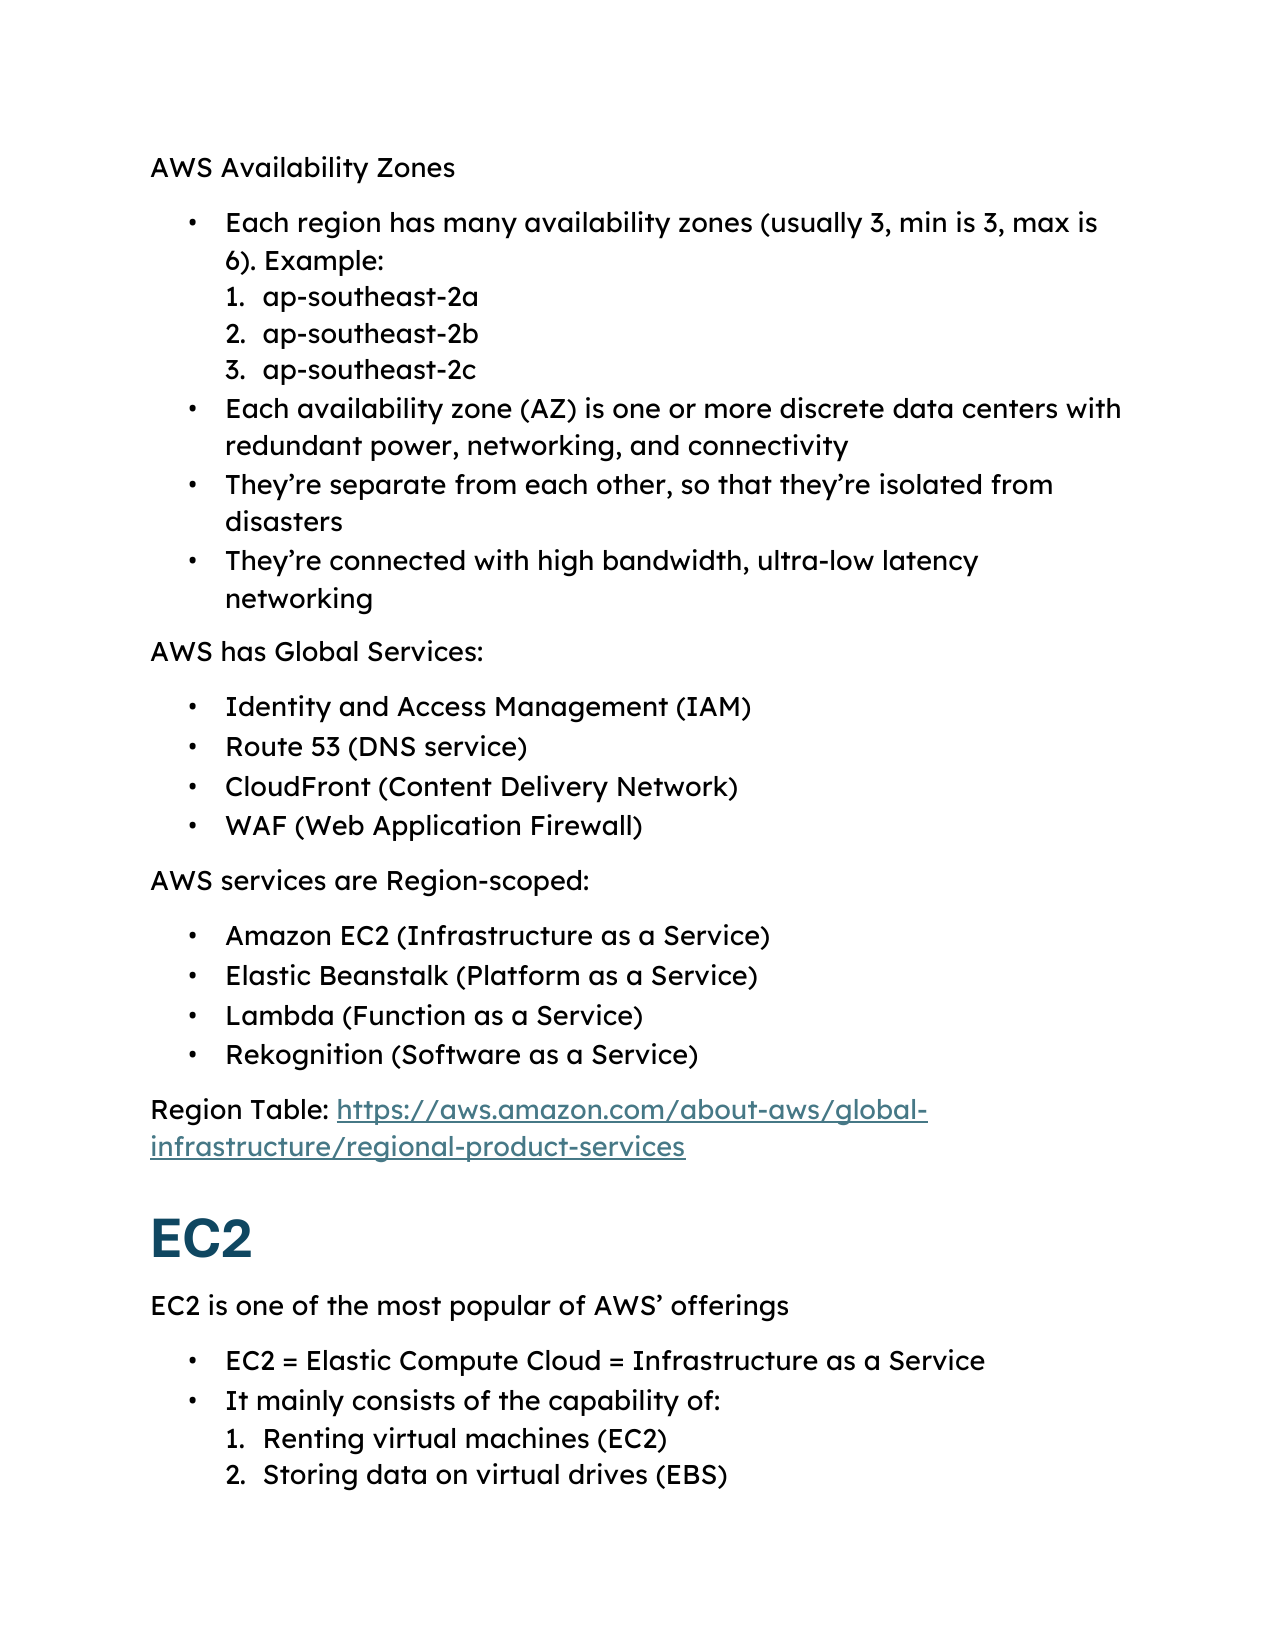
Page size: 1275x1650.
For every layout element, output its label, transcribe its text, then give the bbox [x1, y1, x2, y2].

subtitle EC2 [150, 1203, 1125, 1274]
list Renting virtual machines (EC2) [225, 1421, 1125, 1455]
text AWS services are Region-scoped: [150, 863, 1125, 897]
list Each region has many availability zones (usually 3, min is 3, max is 6). Example: [187, 203, 1125, 277]
list Elastic Beanstalk (Platform as a Service) [187, 956, 1125, 993]
list They’re connected with high bandwidth, ultra-low latency networking [187, 541, 1125, 615]
text AWS Availability Zones [150, 150, 1125, 184]
text Region Table: https://aws.amazon.com/about-aws/global-infrastructure/regional-product-services [150, 1092, 1125, 1163]
list They’re separate from each other, so that they’re isolated from disasters [187, 465, 1125, 539]
list Identity and Access Management (IAM) [187, 687, 1125, 724]
text EC2 is one of the most popular of AWS’ offerings [150, 1288, 1125, 1322]
list Lambda (Function as a Service) [187, 996, 1125, 1033]
list CloudFront (Content Delivery Network) [187, 767, 1125, 804]
list ap-southeast-2b [225, 316, 1125, 350]
list Rekognition (Software as a Service) [187, 1036, 1125, 1073]
list Route 53 (DNS service) [187, 727, 1125, 764]
list Storing data on virtual drives (EBS) [225, 1457, 1125, 1491]
list It mainly consists of the capability of: [187, 1381, 1125, 1418]
list ap-southeast-2c [225, 352, 1125, 386]
list Amazon EC2 (Infrastructure as a Service) [187, 916, 1125, 953]
list Each availability zone (AZ) is one or more discrete data centers with redundant power, networking, and connectivity [187, 389, 1125, 462]
list ap-southeast-2a [225, 279, 1125, 313]
list EC2 = Elastic Compute Cloud = Infrastructure as a Service [187, 1341, 1125, 1378]
text AWS has Global Services: [150, 634, 1125, 668]
list WAF (Web Application Firewall) [187, 807, 1125, 844]
